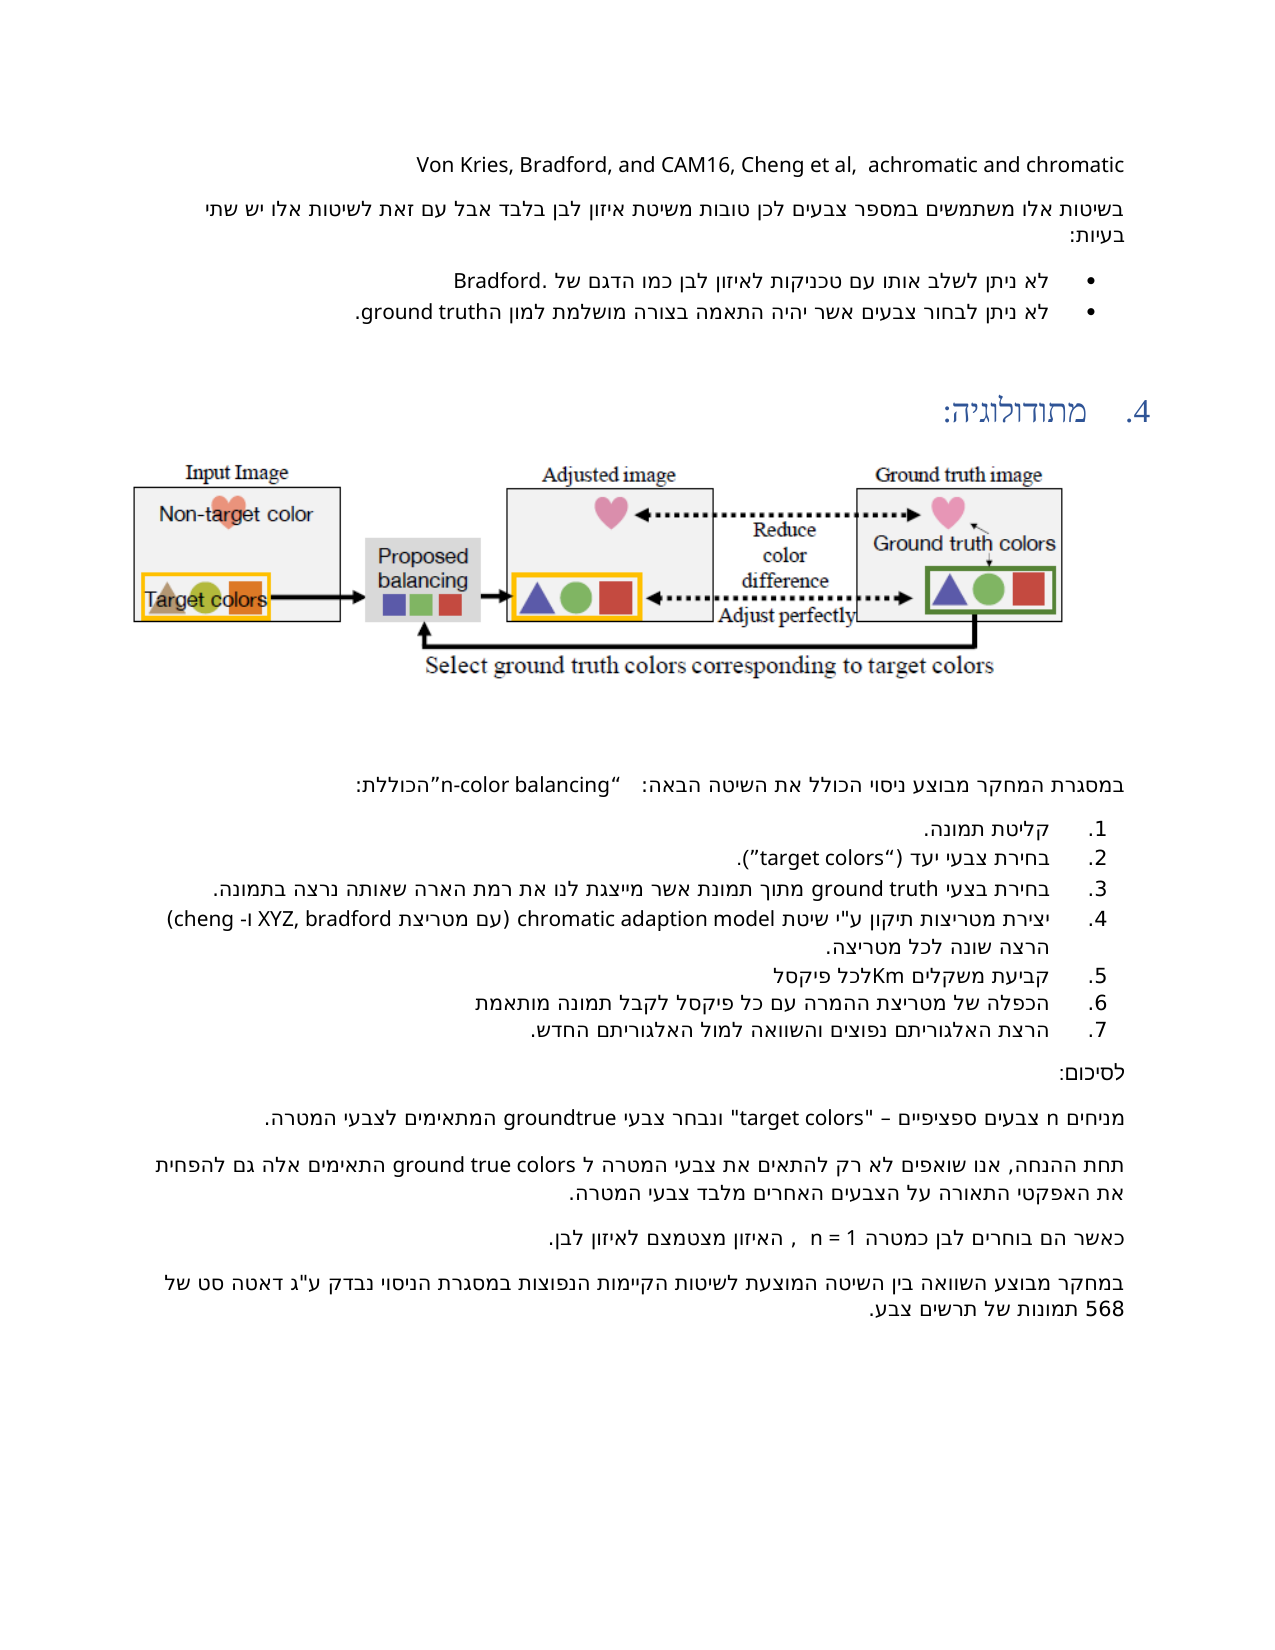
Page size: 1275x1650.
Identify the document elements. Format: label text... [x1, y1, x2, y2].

list לא ניתן לשלב אותו עם טכניקות לאיזון לבן כמו הדגם של .Bradford [150, 266, 1087, 295]
text Von Kries, Bradford, and CAM16, Cheng et al, achromatic and chromatic [150, 150, 1125, 178]
list מתודולוגיה: [150, 391, 1125, 430]
text לסיכום: [150, 1060, 1125, 1084]
list יצירת מטריצות תיקון ע"י שיטת chromatic adaption model (עם מטריצת XYZ, bradford ו- cheng) הרצה שונה לכל מטריצה. [150, 904, 1087, 959]
list קביעת משקלים Kmלכל פיקסל [150, 961, 1087, 989]
picture [112, 432, 1088, 704]
list הרצת האלגוריתם נפוצים והשוואה למול האלגוריתם החדש. [150, 1018, 1087, 1042]
list בחירת בצעי ground truth מתוך תמונת אשר מייצגת לנו את רמת הארה שאותה נרצה בתמונה. [150, 874, 1087, 902]
list קליטת תמונה. [150, 817, 1087, 841]
text מניחים n צבעים ספציפיים – "target colors" ונבחר צבעי groundtrue המתאימים לצבעי המטרה. [150, 1103, 1125, 1131]
text תחת ההנחה, אנו שואפים לא רק להתאים את צבעי המטרה ל ground true colors התאימים אלה גם להפחית את האפקטי התאורה על הצבעים האחרים מלבד צבעי המטרה. [150, 1150, 1125, 1205]
text כאשר הם בוחרים לבן כמטרה n = 1 , האיזון מצטמצם לאיזון לבן. [150, 1223, 1125, 1252]
list הכפלה של מטריצת ההמרה עם כל פיקסל לקבל תמונה מותאמת [150, 991, 1087, 1016]
text בשיטות אלו משתמשים במספר צבעים לכן טובות משיטת איזון לבן בלבד אבל עם זאת לשיטות אלו יש שתי בעיות: [150, 197, 1125, 248]
list בחירת צבעי יעד (“target colors”). [150, 843, 1087, 872]
text במסגרת המחקר מבוצע ניסוי הכולל את השיטה הבאה: “n-color balancing”הכוללת: [150, 770, 1125, 798]
list לא ניתן לבחור צבעים אשר יהיה התאמה בצורה מושלמת למון הground truth. [150, 297, 1087, 325]
text במחקר מבוצע השוואה בין השיטה המוצעת לשיטות הקיימות הנפוצות במסגרת הניסוי נבדק ע"ג דאטה סט של 568 תמונות של תרשים צבע. [150, 1271, 1125, 1321]
